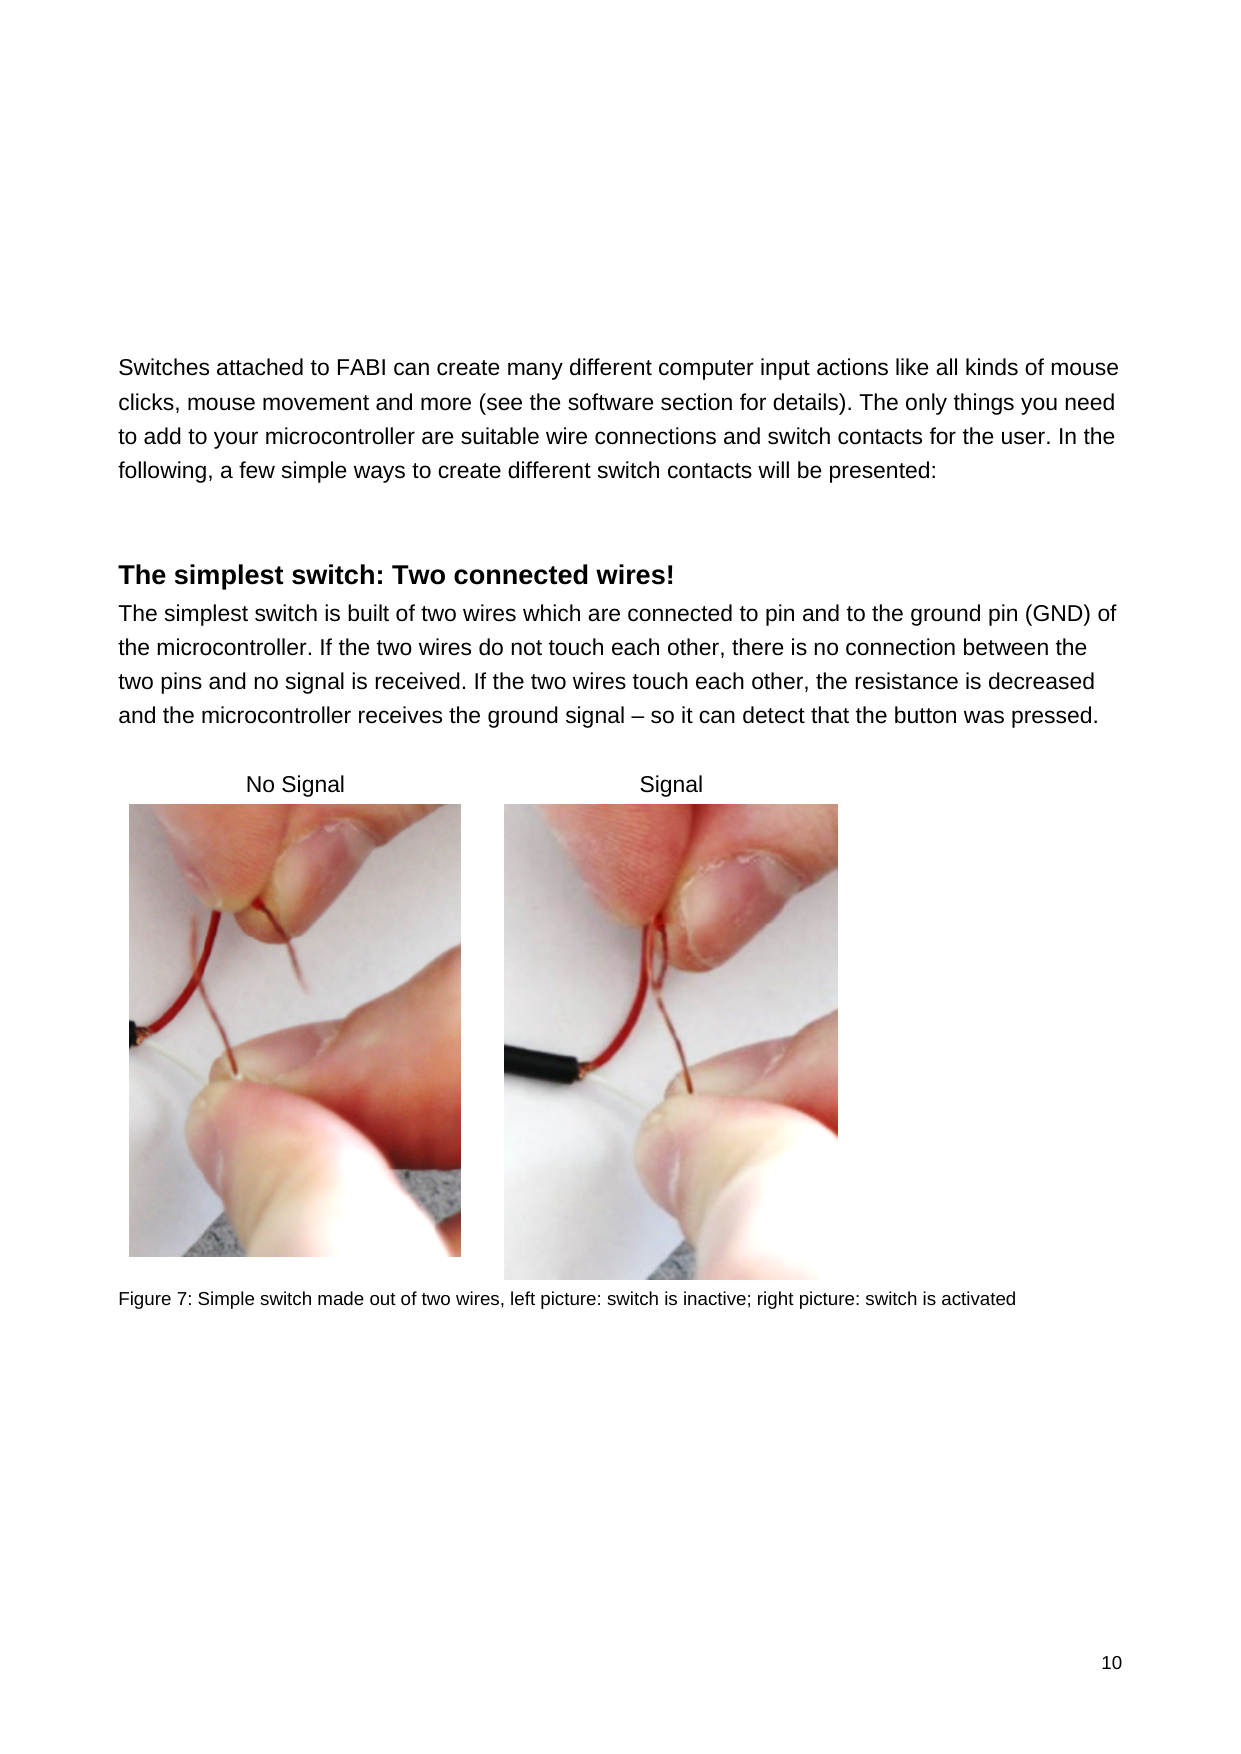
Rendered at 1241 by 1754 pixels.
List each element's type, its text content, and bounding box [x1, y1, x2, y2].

text The simplest switch is built of two wires which are connected to pin and to the ground pin (GND) of the microcontroller. If the two wires do not touch each other, there is no connection between the two pins and no signal is received. If the two wires touch each other, the resistance is decreased and the microcontroller receives the ground signal – so it can detect that the button was pressed. [118, 600, 1122, 729]
table_header Signal [484, 771, 859, 805]
table_header No Signal [107, 771, 484, 805]
table_cell [484, 805, 859, 1288]
text Figure 7: Simple switch made out of two wires, left picture: switch is inactive; right picture: switch is activated [118, 1288, 1122, 1309]
picture [129, 804, 461, 1257]
subtitle The simplest switch: Two connected wires! [118, 559, 1122, 591]
table_cell [107, 805, 484, 1288]
text Switches attached to FABI can create many different computer input actions like all kinds of mouse clicks, mouse movement and more (see the software section for details). The only things you need to add to your microcontroller are suitable wire connections and switch contacts for the user. In the following, a few simple ways to create different switch contacts will be presented: [118, 354, 1122, 483]
picture [504, 804, 838, 1280]
